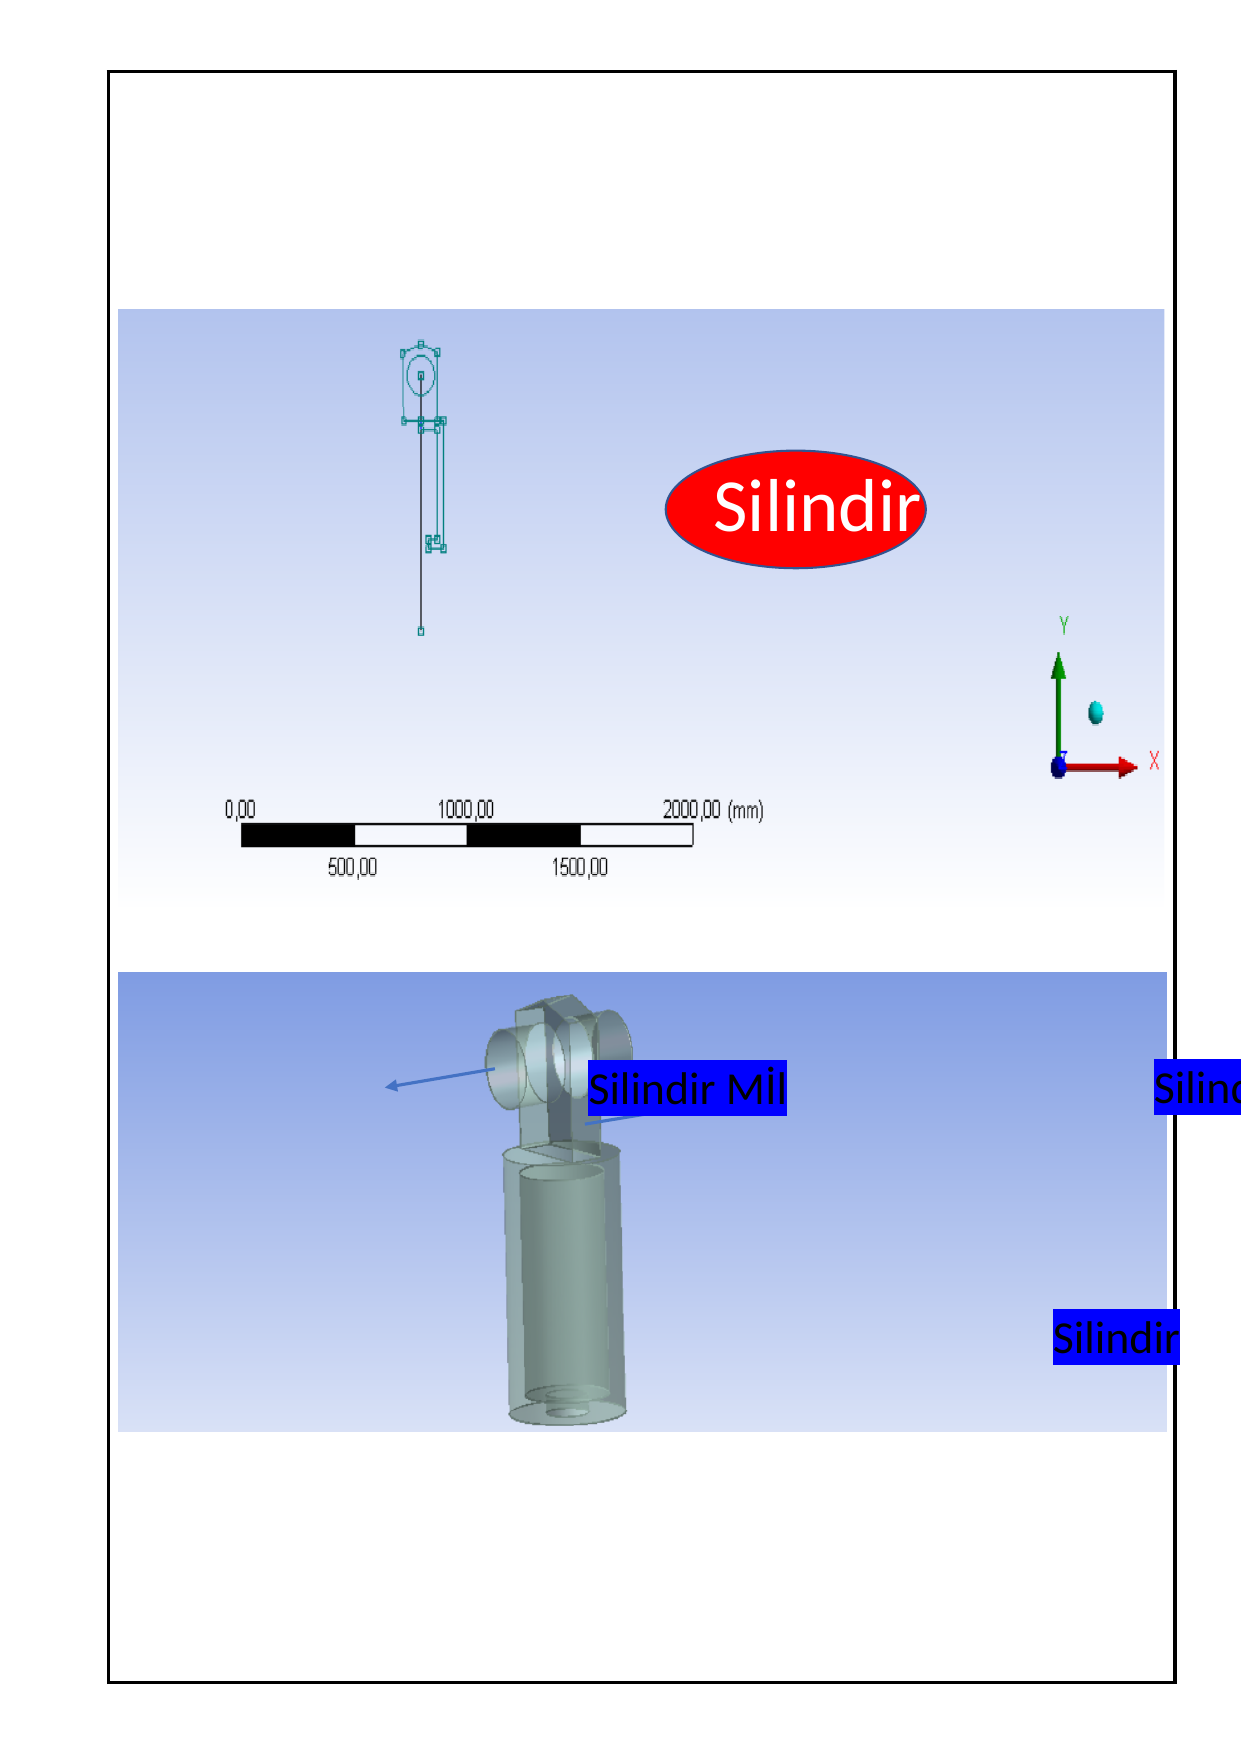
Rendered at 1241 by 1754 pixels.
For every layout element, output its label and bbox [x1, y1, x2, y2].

picture [118, 309, 1165, 907]
picture [118, 972, 1167, 1432]
